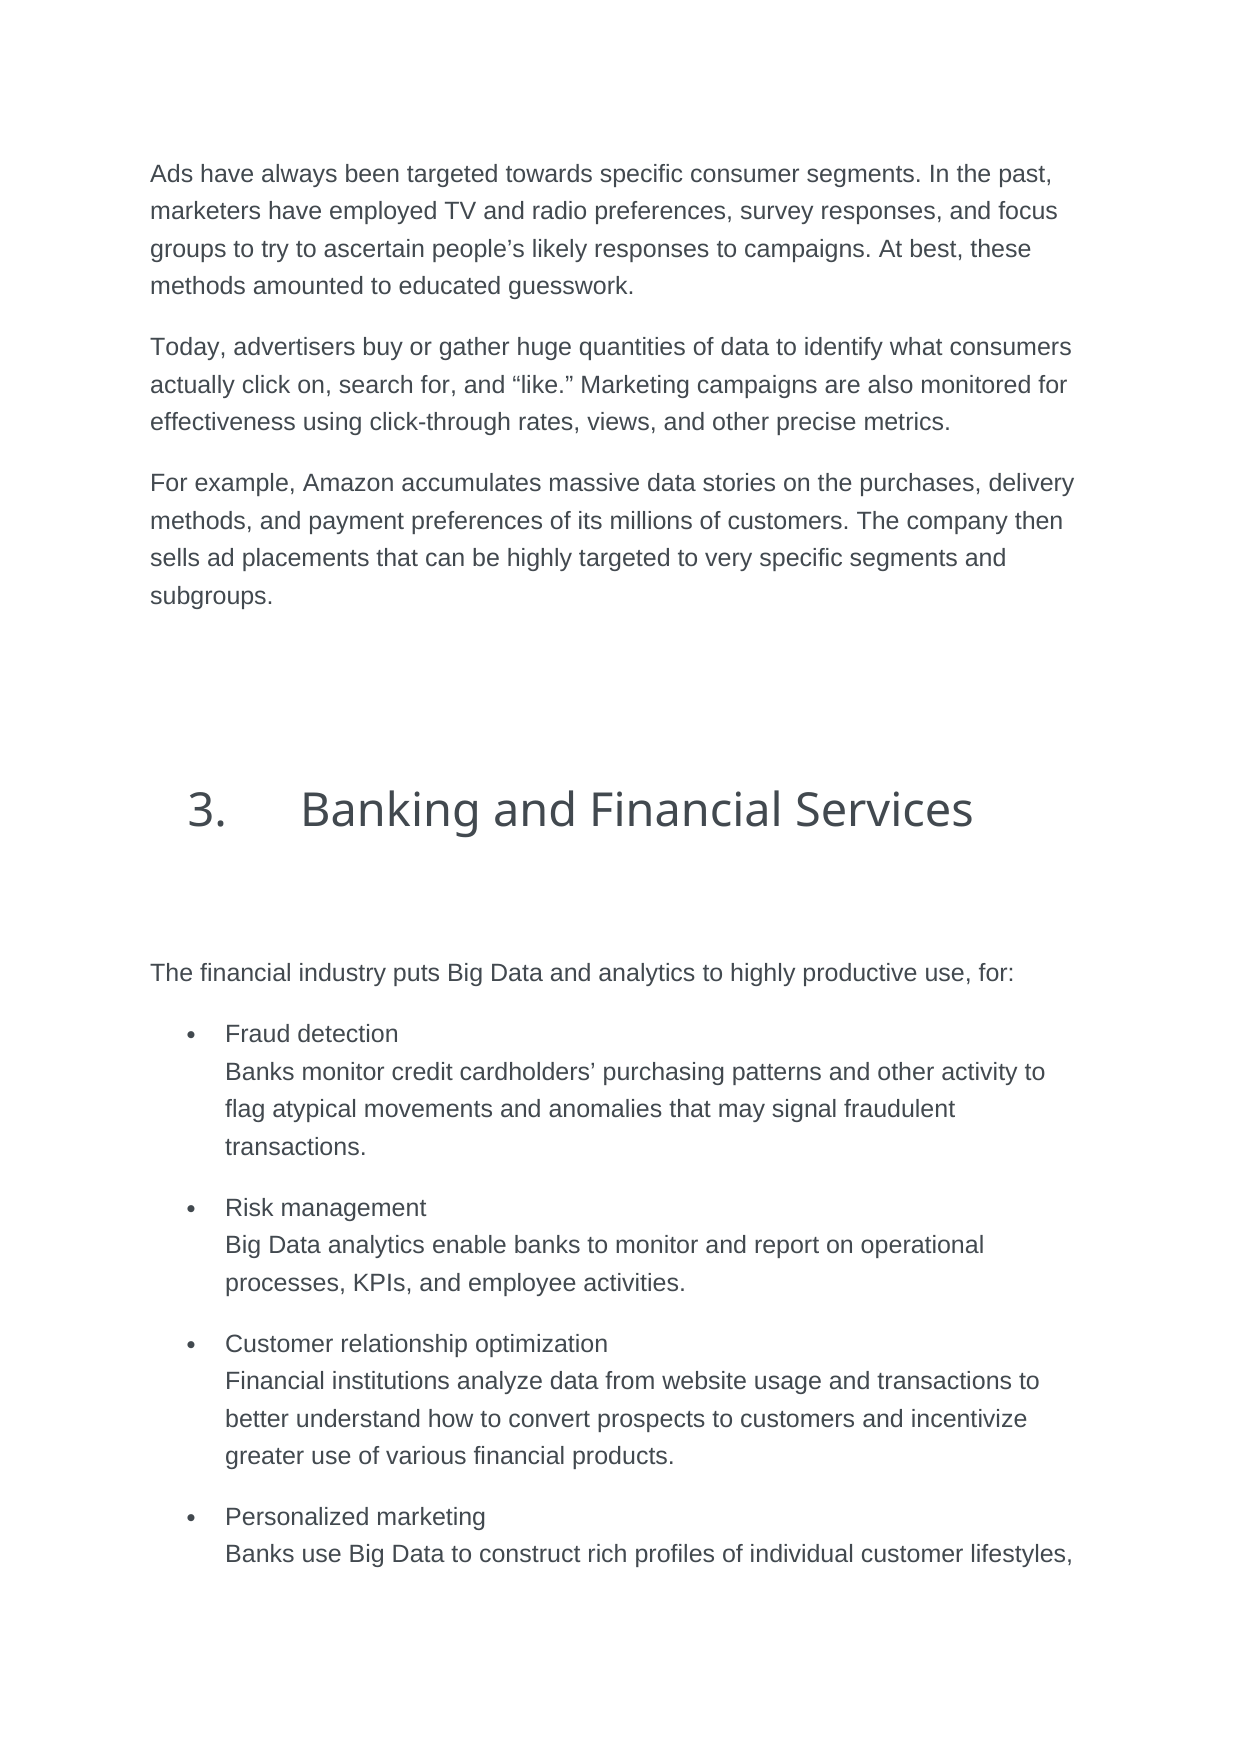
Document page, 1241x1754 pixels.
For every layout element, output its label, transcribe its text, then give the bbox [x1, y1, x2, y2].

text The financial industry puts Big Data and analytics to highly productive use, for: [150, 949, 1090, 987]
list Customer relationship optimization Financial institutions analyze data from website usage and transactions to better understand how to convert prospects to customers and incentivize greater use of various financial products. [187, 1320, 1090, 1470]
list Banking and Financial Services [187, 776, 1090, 840]
text Ads have always been targeted towards specific consumer segments. In the past, marketers have employed TV and radio preferences, survey responses, and focus groups to try to ascertain people’s likely responses to campaigns. At best, these methods amounted to educated guesswork. [150, 150, 1090, 300]
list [187, 1493, 1090, 1568]
text Today, advertisers buy or gather huge quantities of data to identify what consumers actually click on, search for, and “like.” Marketing campaigns are also monitored for effectiveness using click-through rates, views, and other precise metrics. [150, 323, 1090, 436]
text For example, Amazon accumulates massive data stories on the purchases, delivery methods, and payment preferences of its millions of customers. The company then sells ad placements that can be highly targeted to very specific segments and subgroups. [150, 459, 1090, 609]
list Risk management Big Data analytics enable banks to monitor and report on operational processes, KPIs, and employee activities. [187, 1184, 1090, 1296]
list Fraud detection Banks monitor credit cardholders’ purchasing patterns and other activity to flag atypical movements and anomalies that may signal fraudulent transactions. [187, 1010, 1090, 1160]
